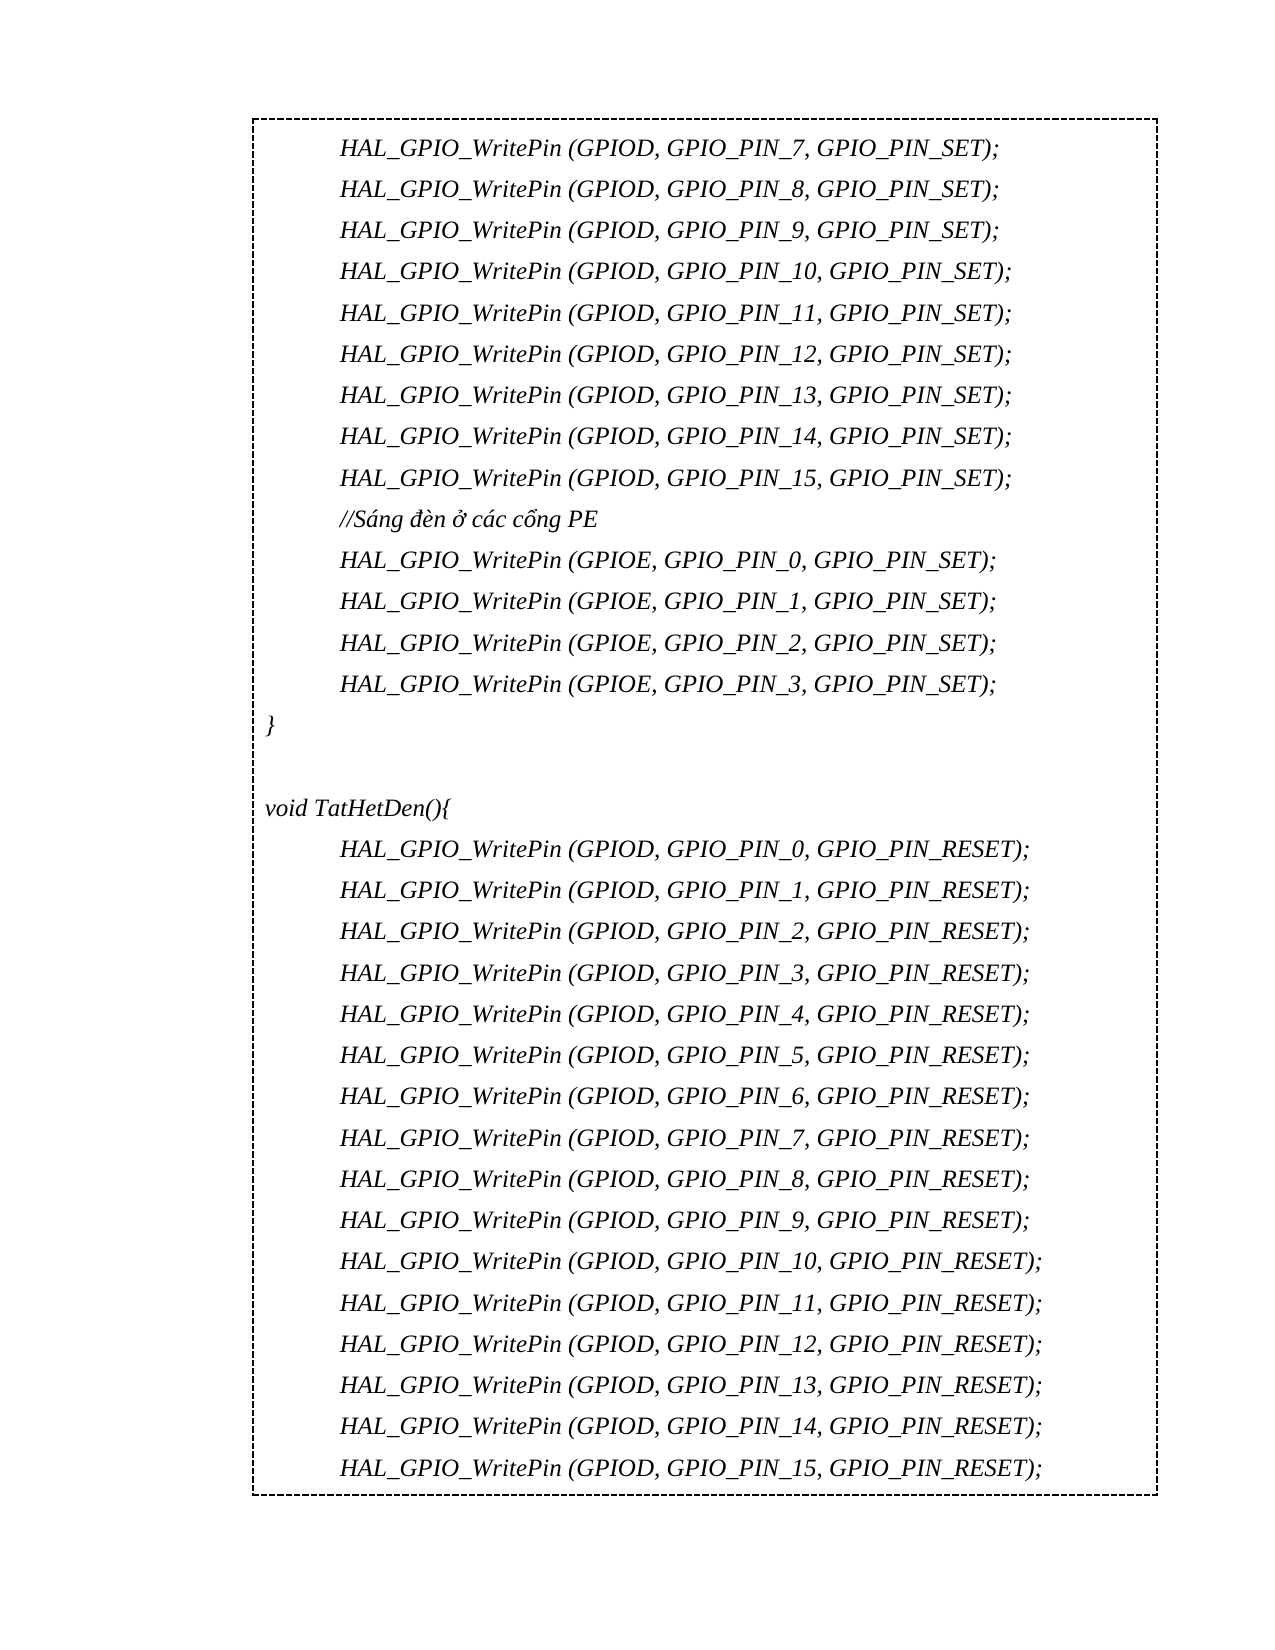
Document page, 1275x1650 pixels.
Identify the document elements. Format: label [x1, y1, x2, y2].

table_header [253, 118, 1157, 1494]
